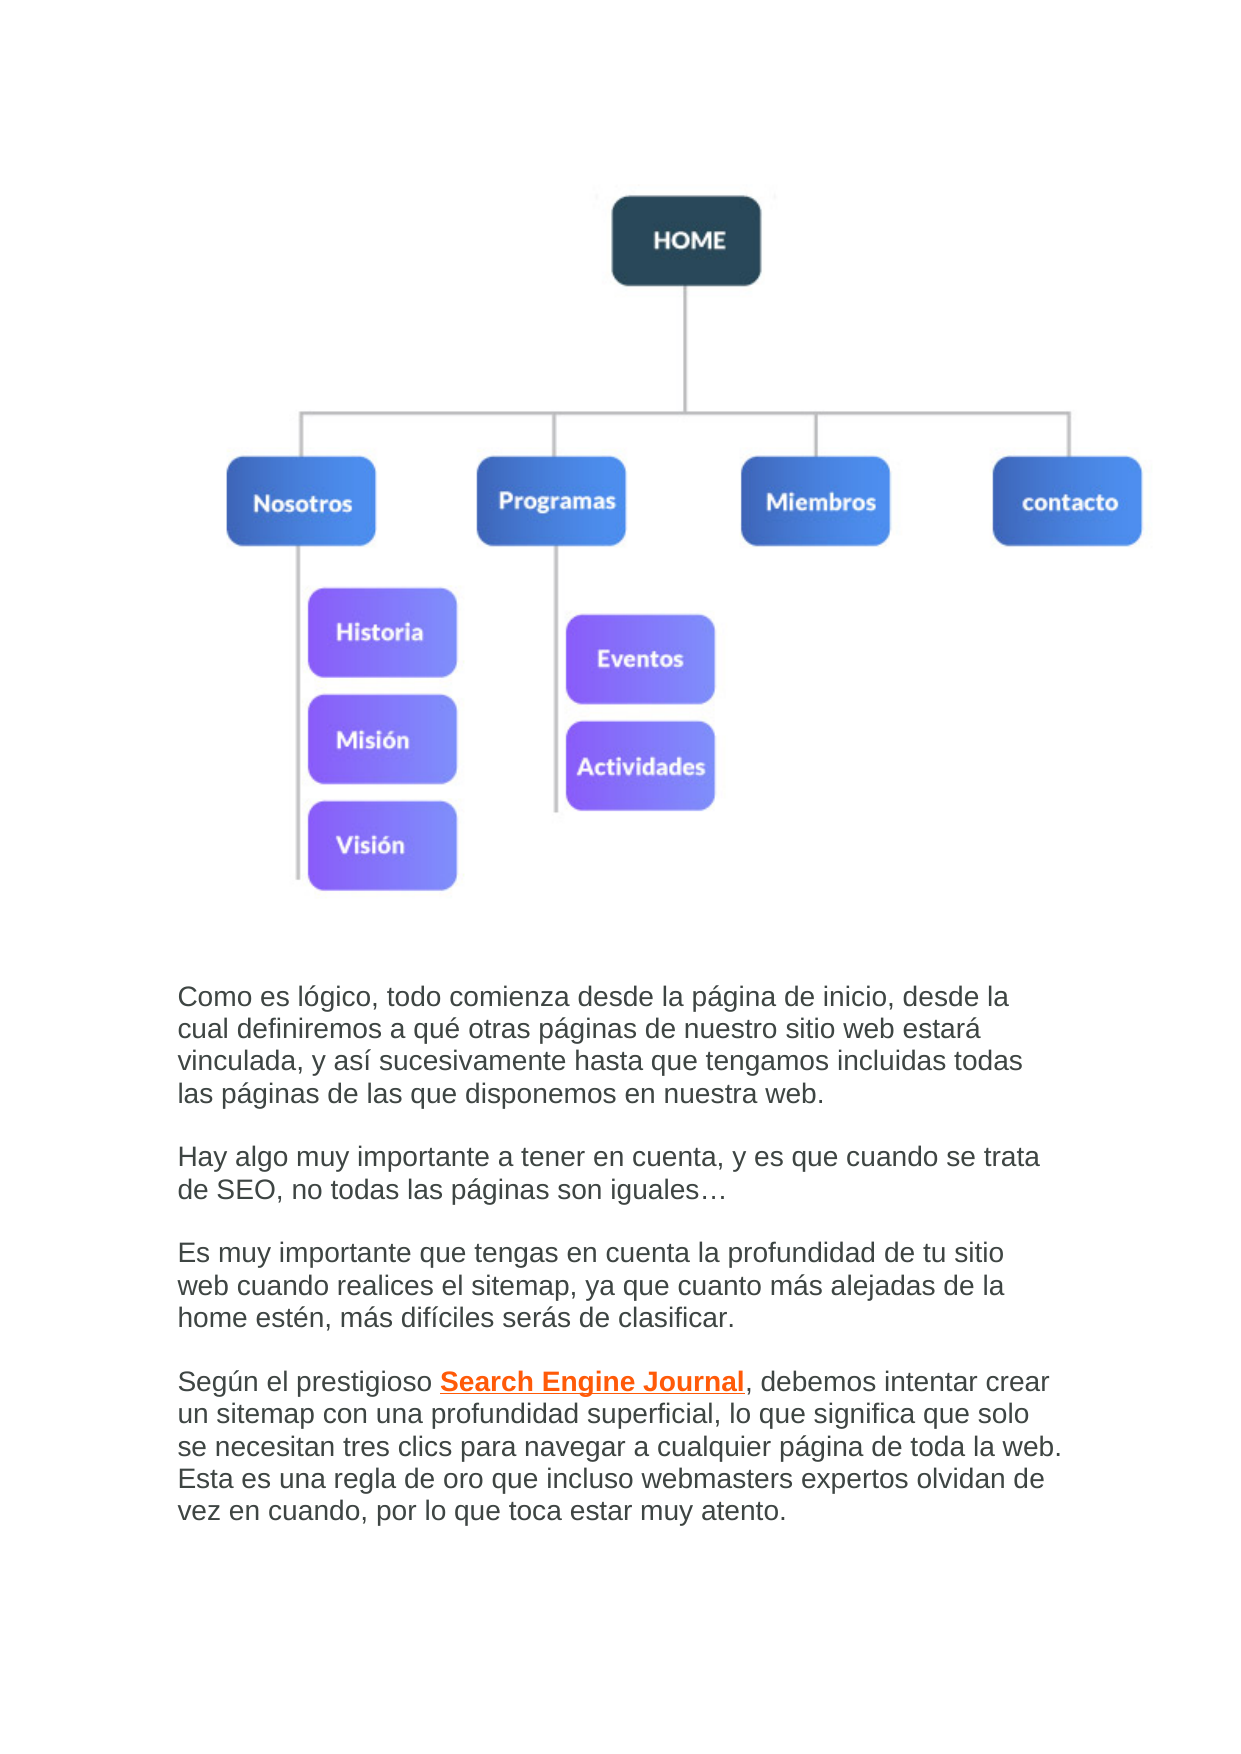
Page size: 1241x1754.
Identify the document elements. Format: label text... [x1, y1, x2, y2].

picture [177, 147, 1198, 949]
text Como es lógico, todo comienza desde la página de inicio, desde la cual definiremos a qué otras páginas de nuestro sitio web estará vinculada, y así sucesivamente hasta que tengamos incluidas todas las páginas de las que disponemos en nuestra web. [177, 979, 1063, 1109]
text Según el prestigioso Search Engine Journal, debemos intentar crear un sitemap con una profundidad superficial, lo que significa que solo se necesitan tres clics para navegar a cualquier página de toda la web. Esta es una regla de oro que incluso webmasters expertos olvidan de vez en cuando, por lo que toca estar muy atento. [177, 1365, 1063, 1527]
text Es muy importante que tengas en cuenta la profundidad de tu sitio web cuando realices el sitemap, ya que cuanto más alejadas de la home estén, más difíciles serás de clasificar. [177, 1236, 1063, 1333]
text Hay algo muy importante a tener en cuenta, y es que cuando se trata de SEO, no todas las páginas son iguales… [177, 1140, 1063, 1205]
